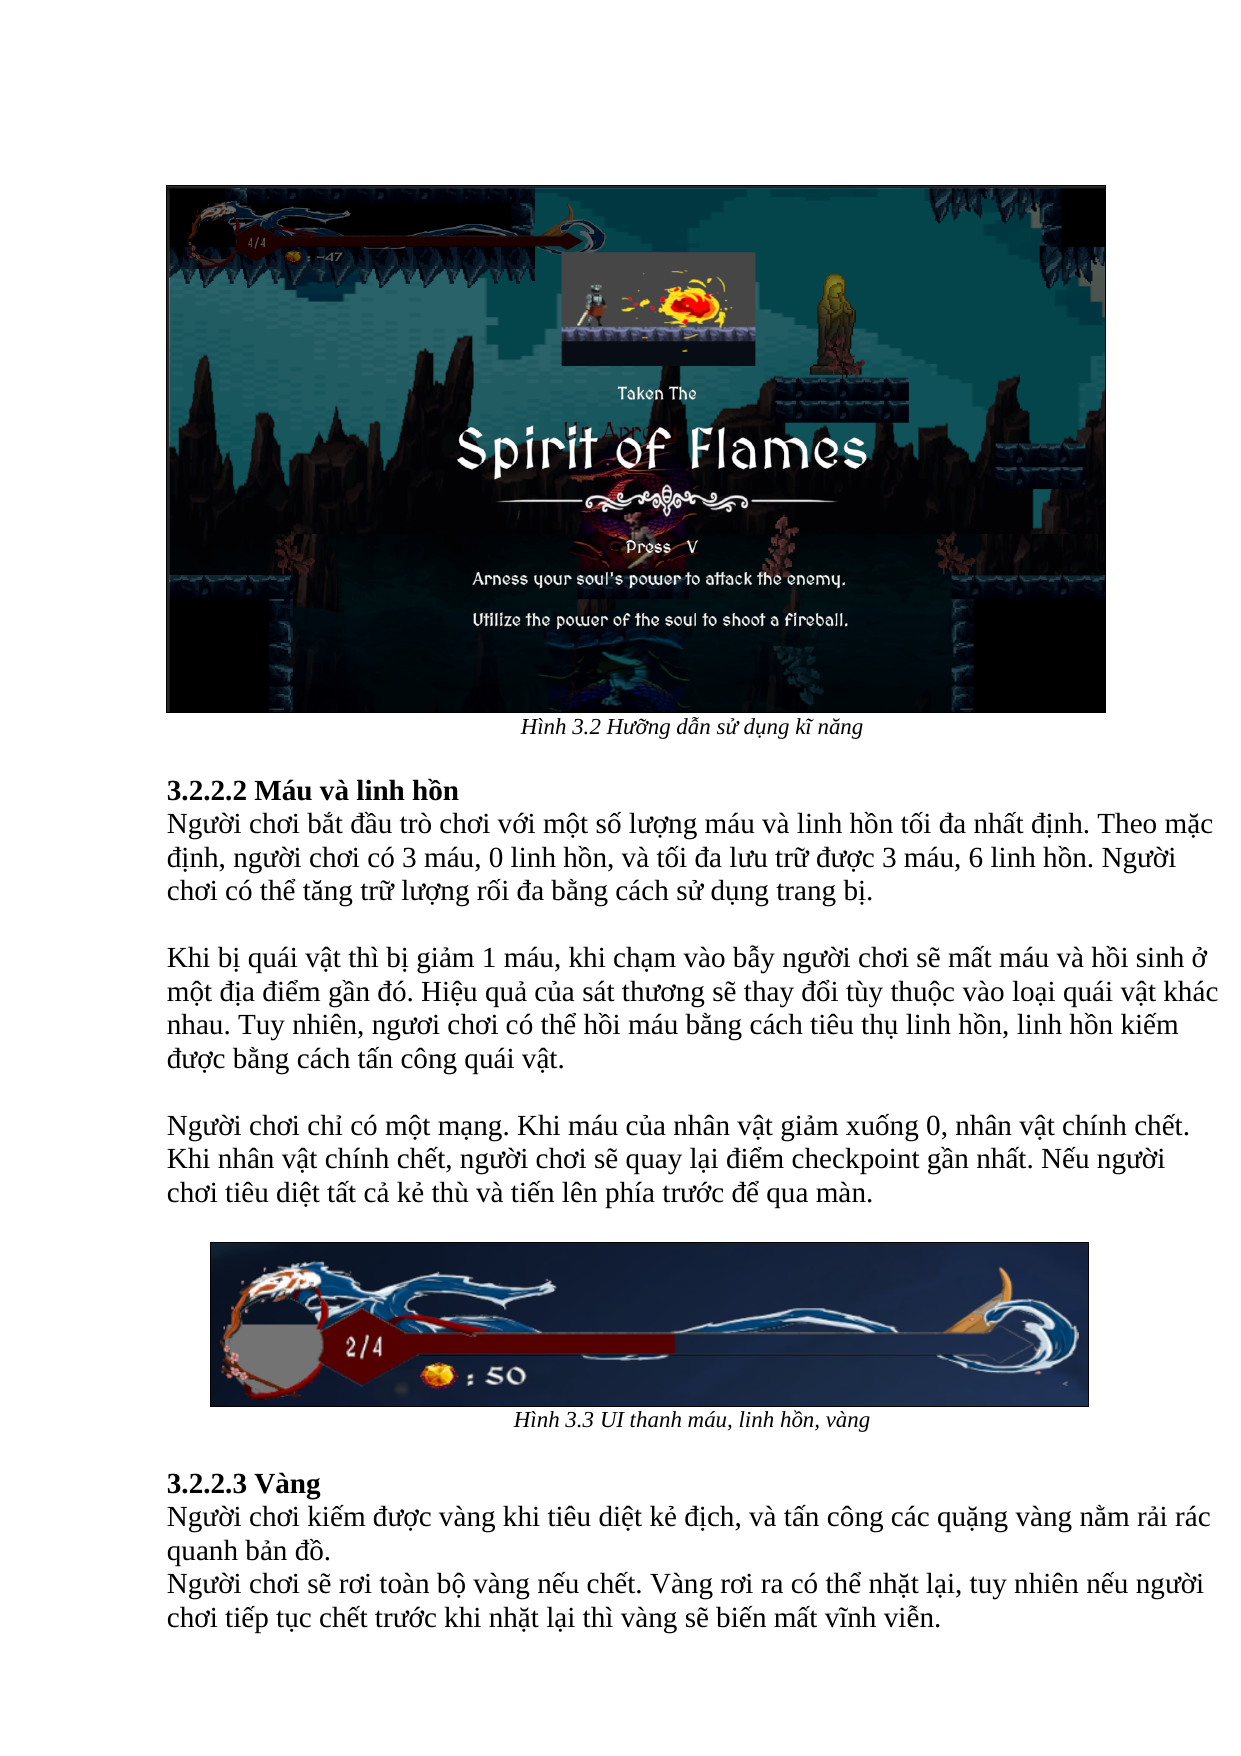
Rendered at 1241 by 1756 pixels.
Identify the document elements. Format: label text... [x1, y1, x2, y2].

text Người chơi kiếm được vàng khi tiêu diệt kẻ địch, và tấn công các quặng vàng nằm rải rác quanh bản đồ. [167, 1499, 1219, 1567]
text Hình 3.2 Hưỡng dẫn sử dụng kĩ năng [167, 713, 1219, 739]
text 3.2.2.2 Máu và linh hồn [167, 773, 1219, 806]
text Hình 3.3 UI thanh máu, linh hồn, vàng [167, 1406, 1219, 1432]
text Khi bị quái vật thì bị giảm 1 máu, khi chạm vào bẫy người chơi sẽ mất máu và hồi sinh ở một địa điểm gần đó. Hiệu quả của sát thương sẽ thay đổi tùy thuộc vào loại quái vật khác nhau. Tuy nhiên, ngươi chơi có thể hồi máu bằng cách tiêu thụ linh hồn, linh hồn kiếm được bằng cách tấn công quái vật. [167, 940, 1219, 1074]
picture [167, 186, 1105, 712]
text 3.2.2.3 Vàng [167, 1466, 1219, 1499]
text Người chơi bắt đầu trò chơi với một số lượng máu và linh hồn tối đa nhất định. Theo mặc định, người chơi có 3 máu, 0 linh hồn, và tối đa lưu trữ được 3 máu, 6 linh hồn. Người chơi có thể tăng trữ lượng rối đa bằng cách sử dụng trang bị. [167, 806, 1219, 907]
text Người chơi chỉ có một mạng. Khi máu của nhân vật giảm xuống 0, nhân vật chính chết. Khi nhân vật chính chết, người chơi sẽ quay lại điểm checkpoint gần nhất. Nếu người chơi tiêu diệt tất cả kẻ thù và tiến lên phía trước để qua màn. [167, 1108, 1219, 1209]
text Người chơi sẽ rơi toàn bộ vàng nếu chết. Vàng rơi ra có thể nhặt lại, tuy nhiên nếu người chơi tiếp tục chết trước khi nhặt lại thì vàng sẽ biến mất vĩnh viễn. [167, 1567, 1219, 1634]
picture [211, 1243, 1088, 1406]
